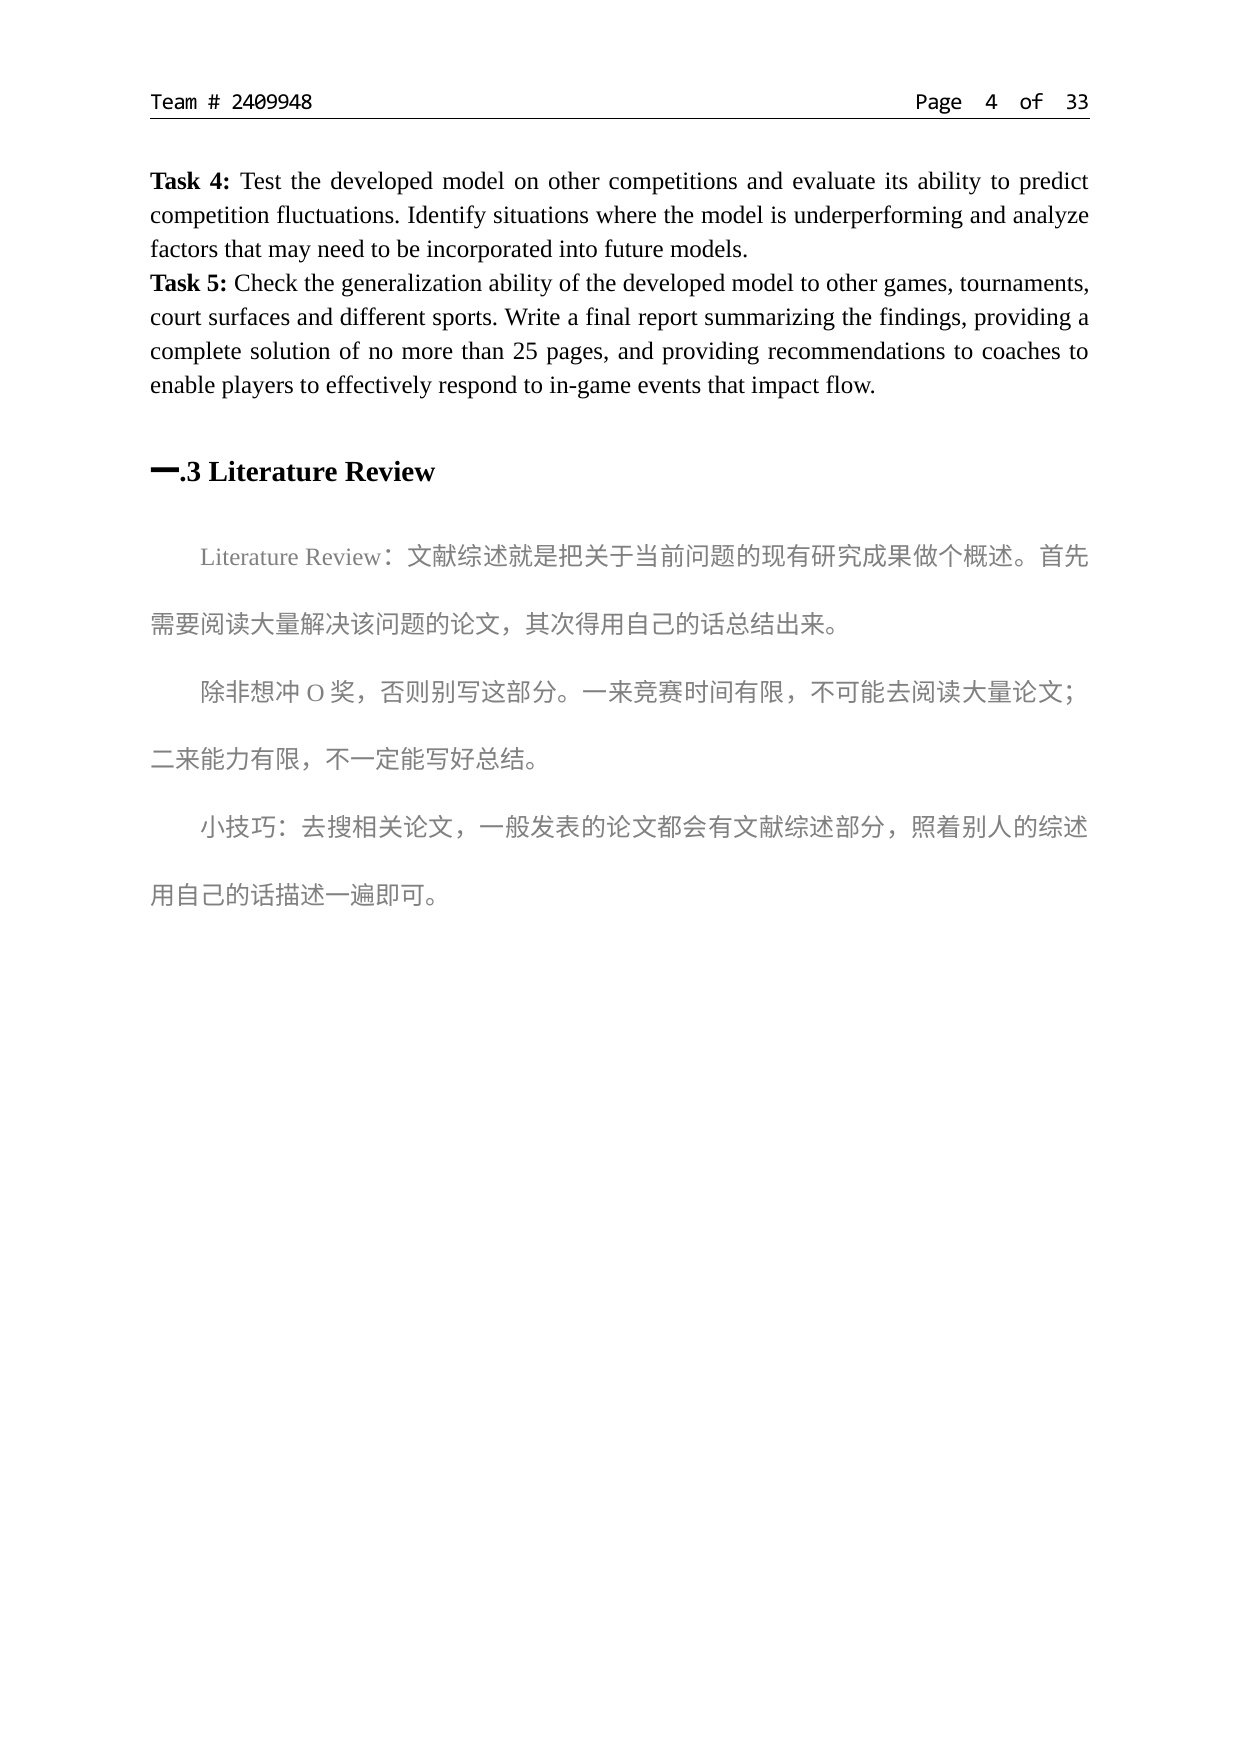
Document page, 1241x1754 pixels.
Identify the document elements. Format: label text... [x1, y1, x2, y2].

subtitle Literature Review [150, 436, 1090, 503]
text Literature Review：文献综述就是把关于当前问题的现有研究成果做个概述。首先需要阅读大量解决该问题的论文，其次得用自己的话总结出来。 [150, 520, 1090, 656]
text 除非想冲O奖，否则别写这部分。一来竞赛时间有限，不可能去阅读大量论文；二来能力有限，不一定能写好总结。 [150, 656, 1090, 792]
text Task 5: Check the generalization ability of the developed model to other games, tournaments, court surfaces and different sports. Write a final report summarizing the findings, providing a complete solution of no more than 25 pages, and providing recommendations to coaches to enable players to effectively respond to in-game events that impact flow. [150, 266, 1090, 402]
text 小技巧：去搜相关论文，一般发表的论文都会有文献综述部分，照着别人的综述用自己的话描述一遍即可。 [150, 792, 1090, 928]
text Task 4: Test the developed model on other competitions and evaluate its ability to predict competition fluctuations. Identify situations where the model is underperforming and analyze factors that may need to be incorporated into future models. [150, 164, 1090, 266]
